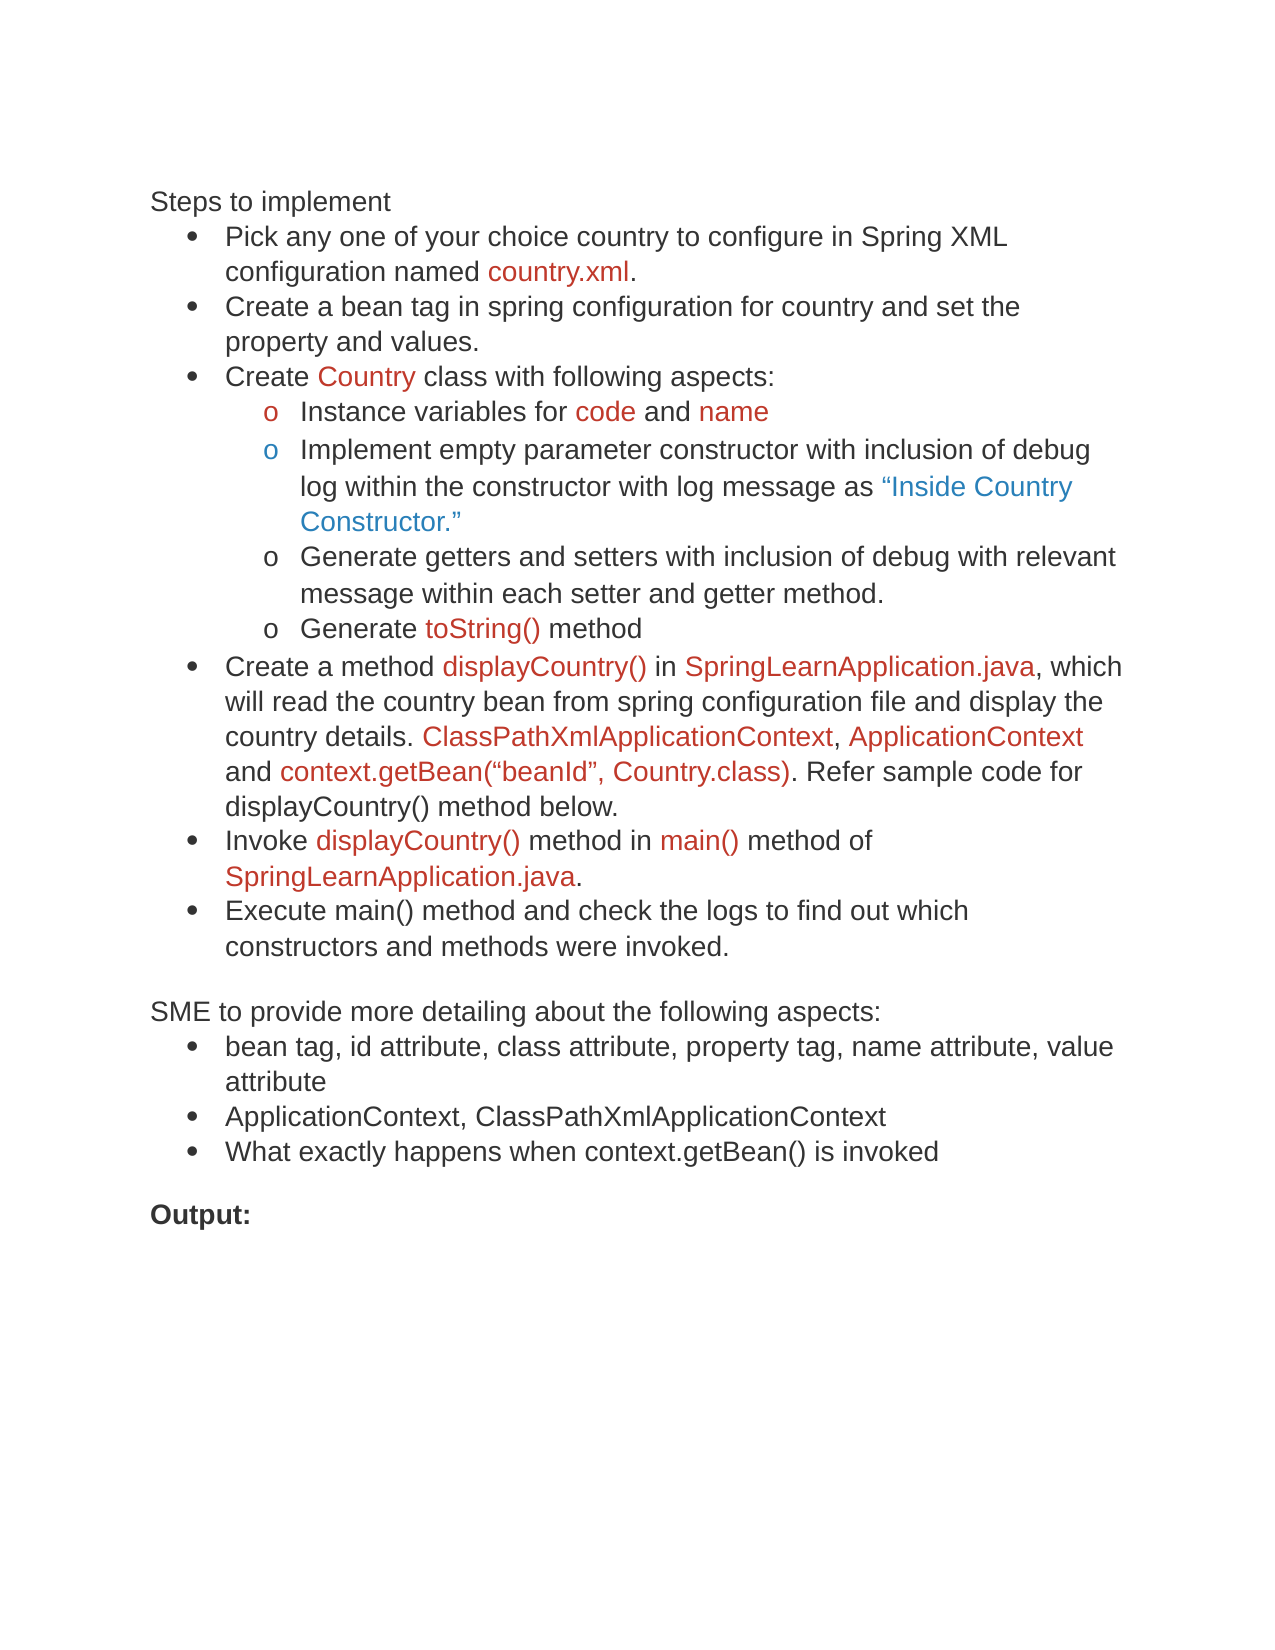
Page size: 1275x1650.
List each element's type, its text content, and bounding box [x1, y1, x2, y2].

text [150, 150, 1125, 217]
list Generate getters and setters with inclusion of debug with relevant message within each setter and getter method. [262, 540, 1125, 609]
list Create a method displayCountry() in SpringLearnApplication.java, which will read the country bean from spring configuration file and display the country details. ClassPathXmlApplicationContext, ApplicationContext and context.getBean(“beanId”, Country.class). Refer sample code for displayCountry() method below. [187, 650, 1125, 822]
list Implement empty parameter constructor with inclusion of debug log within the constructor with log message as “Inside Country Constructor.” [262, 433, 1125, 537]
list Pick any one of your choice country to configure in Spring XML configuration named country.xml. [187, 220, 1125, 287]
text Output: [150, 1198, 1125, 1231]
list Execute main() method and check the logs to find out which constructors and methods were invoked. [187, 894, 1125, 962]
list What exactly happens when context.getBean() is invoked [187, 1135, 1125, 1167]
list ApplicationContext, ClassPathXmlApplicationContext [187, 1099, 1125, 1132]
list Create Country class with following aspects: [187, 360, 1125, 392]
list Invoke displayCountry() method in main() method of SpringLearnApplication.java. [187, 824, 1125, 892]
list Generate toString() method [262, 612, 1125, 647]
list bean tag, id attribute, class attribute, property tag, name attribute, value attribute [187, 1029, 1125, 1097]
list Create a bean tag in spring configuration for country and set the property and values. [187, 290, 1125, 357]
list Instance variables for code and name [262, 395, 1125, 430]
text SME to provide more detailing about the following aspects: [150, 994, 1125, 1027]
